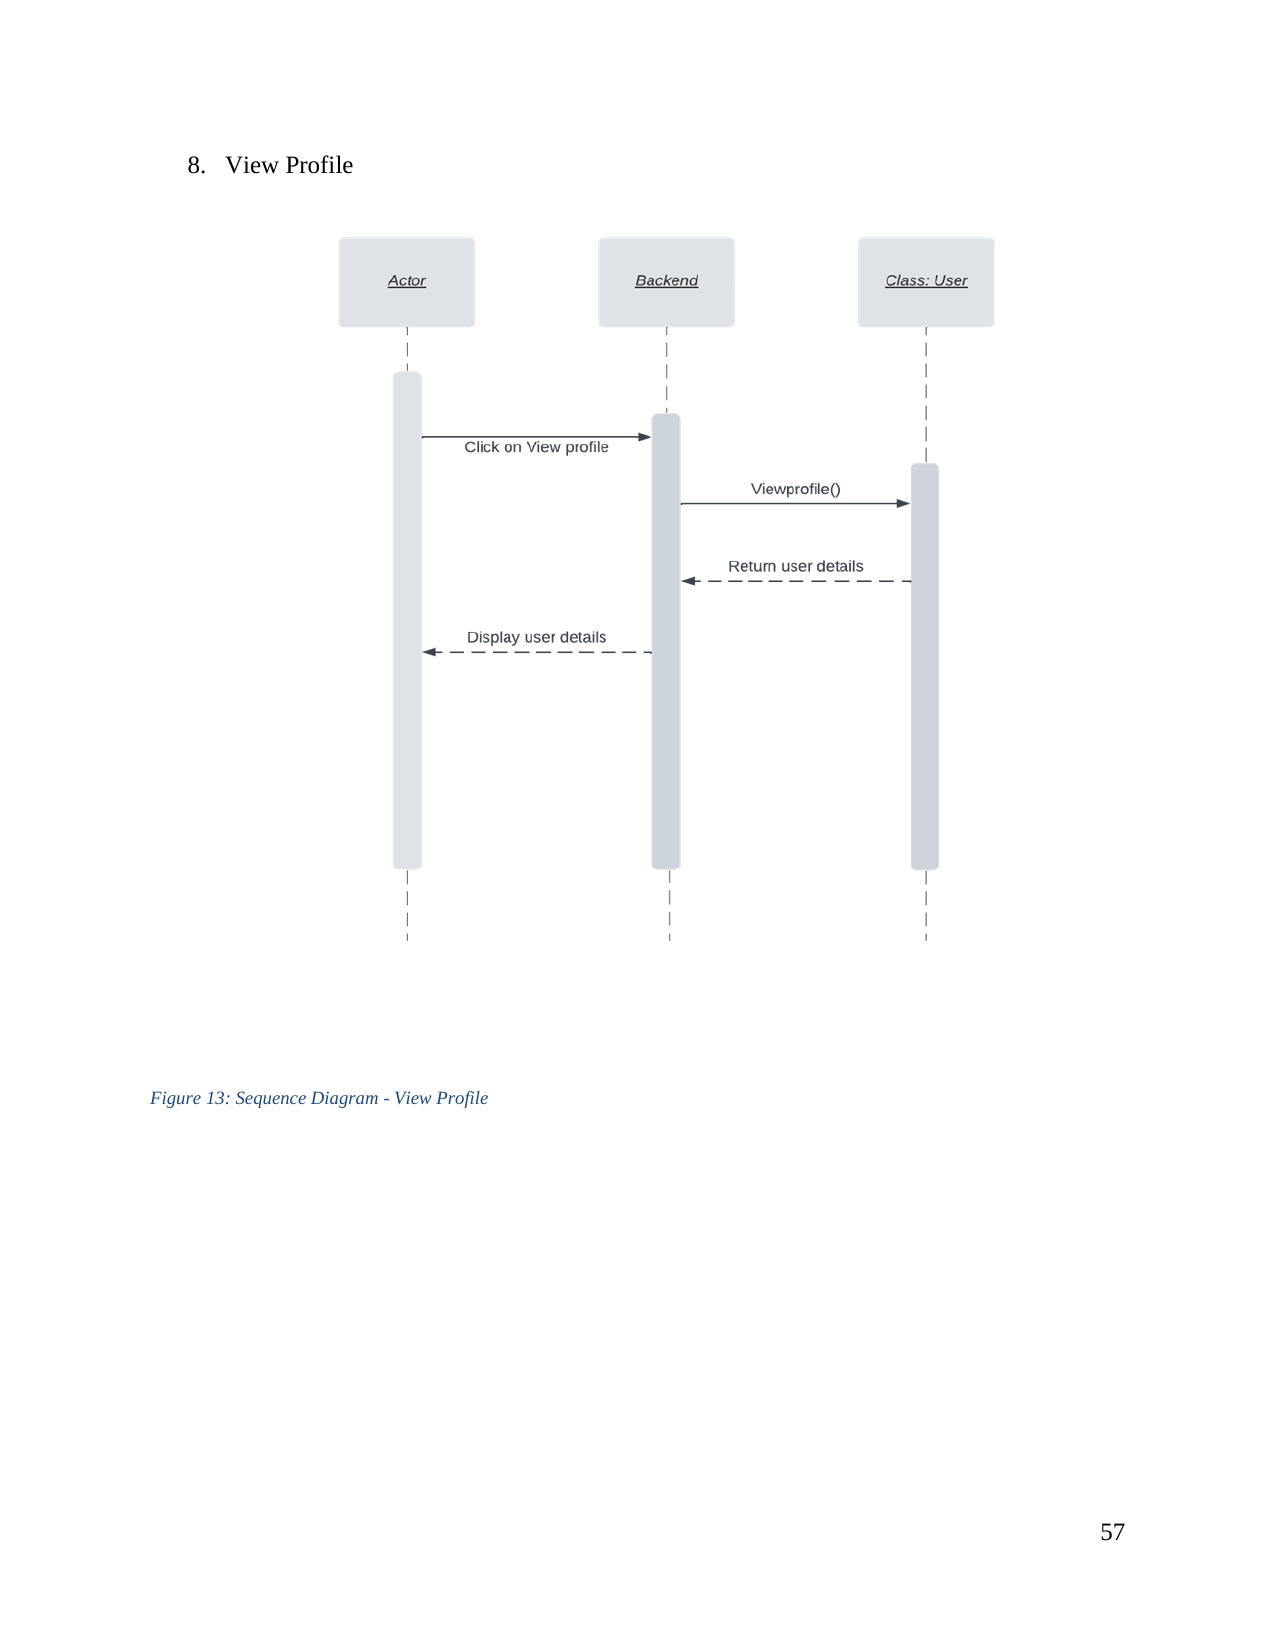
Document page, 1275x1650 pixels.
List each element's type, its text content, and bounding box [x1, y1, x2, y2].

list View Profile [187, 150, 1125, 179]
picture [150, 209, 1125, 1056]
